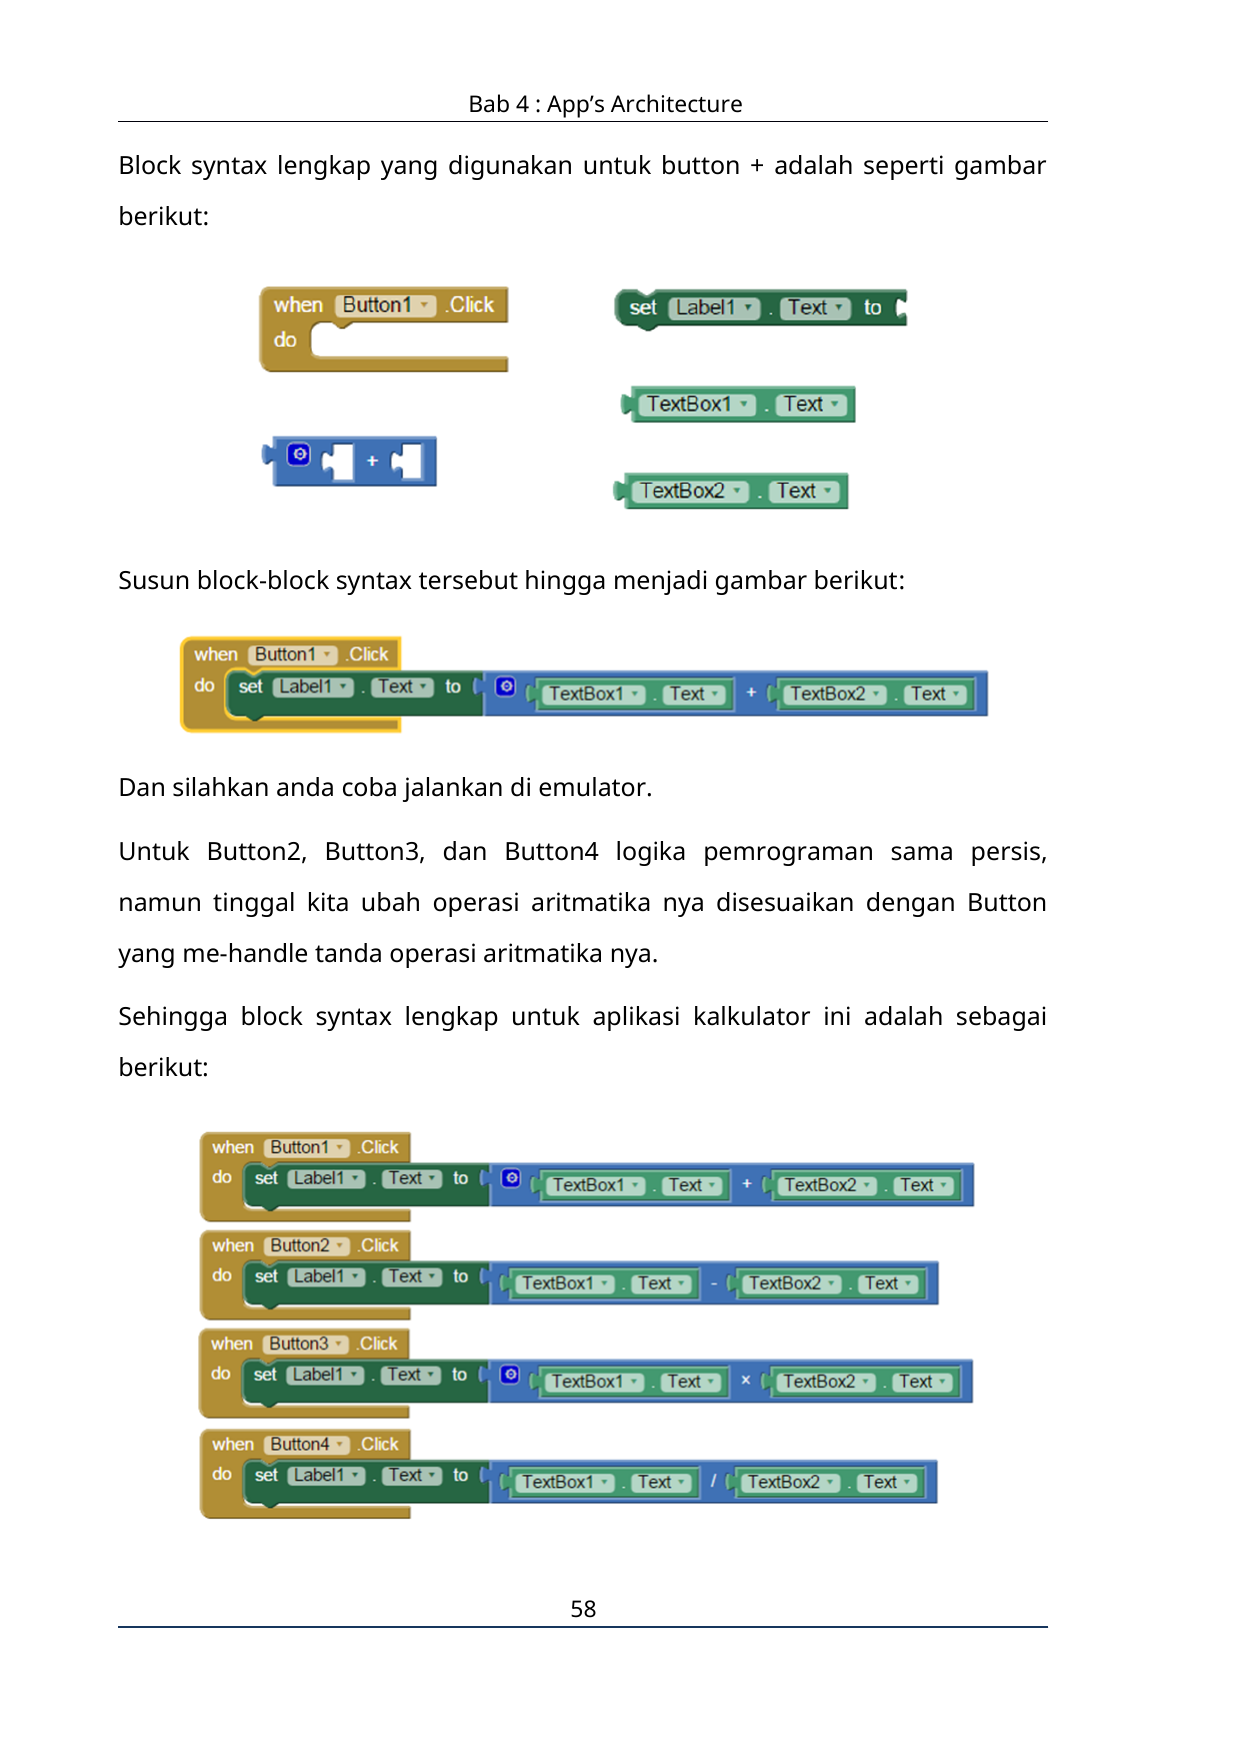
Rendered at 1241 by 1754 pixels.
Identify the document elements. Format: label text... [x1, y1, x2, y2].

text Untuk Button2, Button3, dan Button4 logika pemrograman sama persis, namun tinggal kita ubah operasi aritmatika nya disesuaikan dengan Button yang me-handle tanda operasi aritmatika nya. [118, 833, 1048, 969]
text Dan silahkan anda coba jalankan di emulator. [118, 770, 1048, 804]
picture [236, 262, 930, 535]
text Susun block-block syntax tersebut hingga menjadi gambar berikut: [118, 563, 1048, 597]
text Block syntax lengkap yang digunakan untuk button + adalah seperti gambar berikut: [118, 147, 1048, 233]
picture [170, 626, 997, 742]
text Sehingga block syntax lengkap untuk aplikasi kalkulator ini adalah sebagai berikut: [118, 999, 1048, 1084]
picture [170, 1113, 997, 1533]
